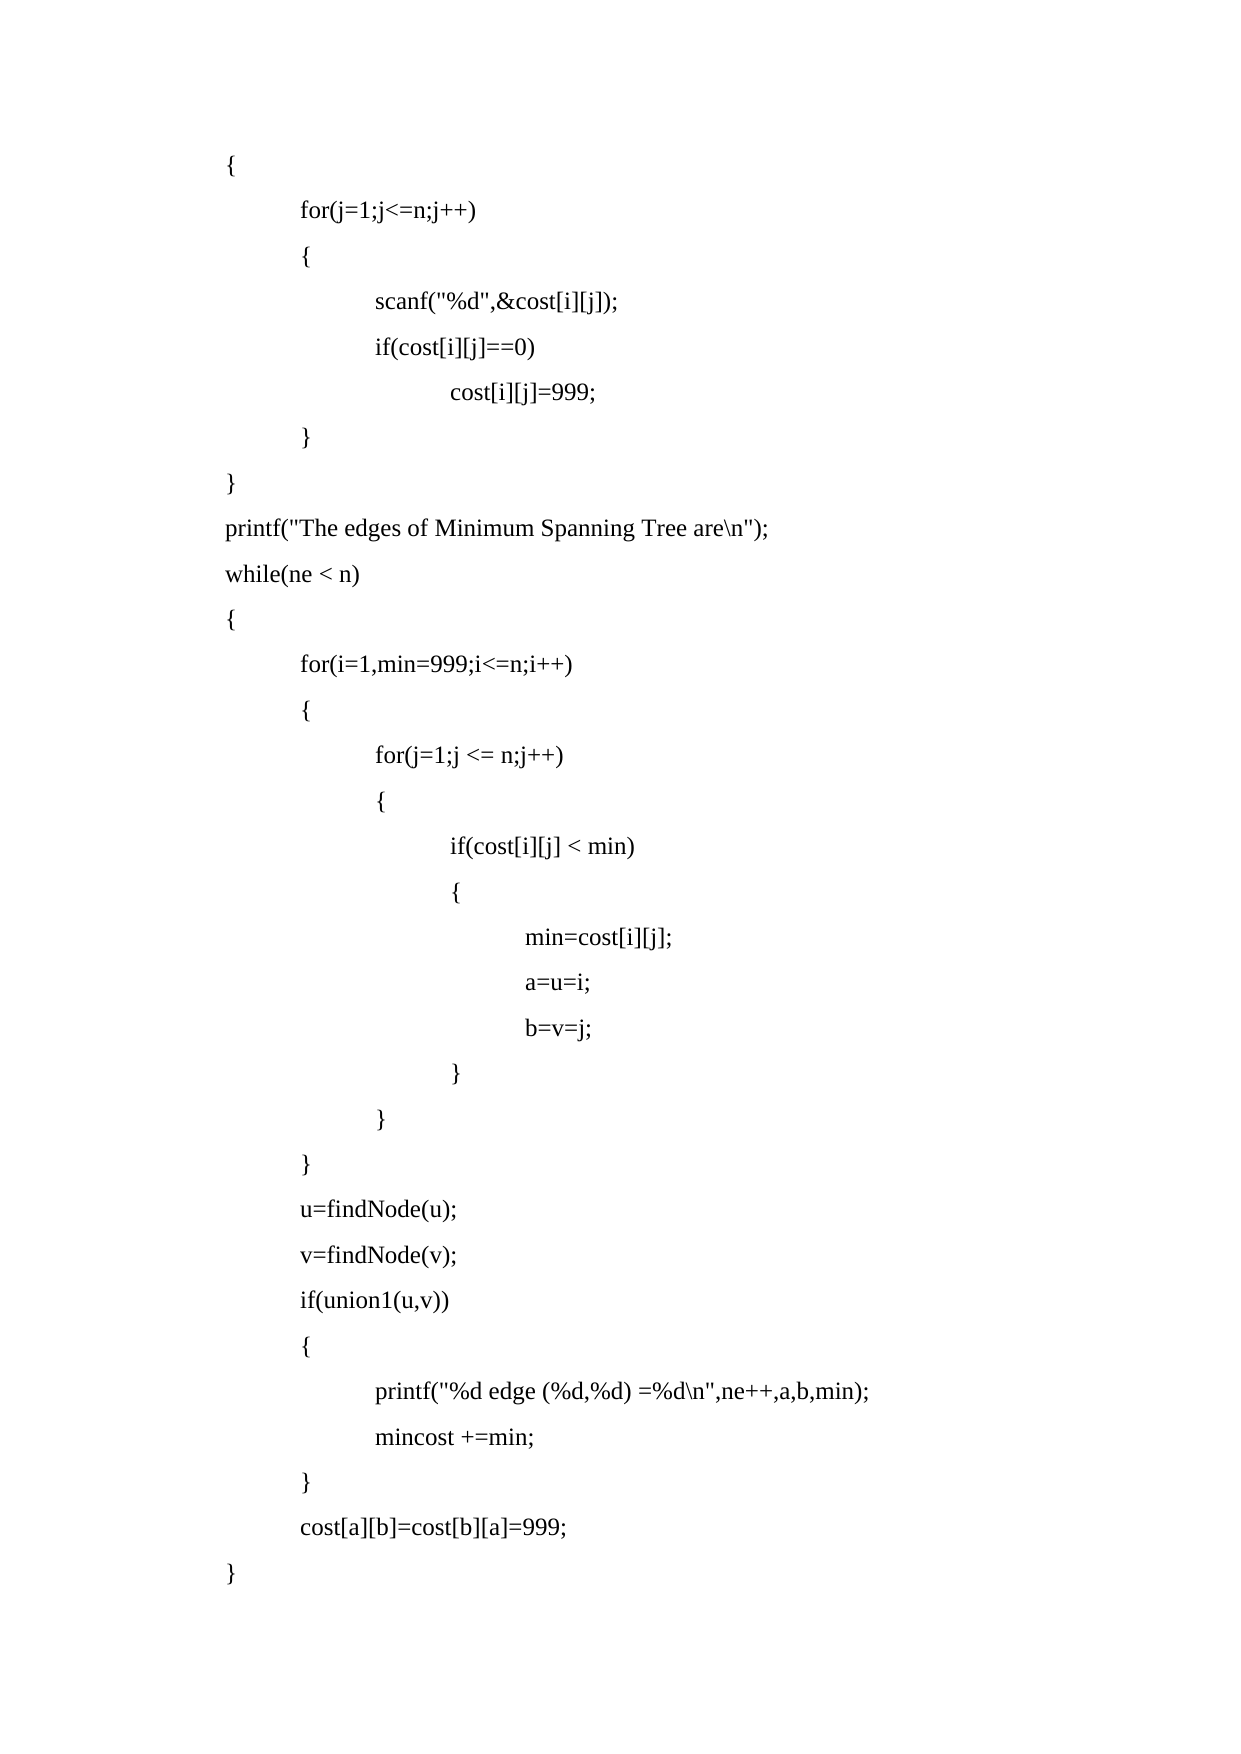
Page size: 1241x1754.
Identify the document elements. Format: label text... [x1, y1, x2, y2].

text { [150, 604, 1090, 633]
text mincost +=min; [150, 1422, 1090, 1450]
text { [150, 1331, 1090, 1359]
text } [150, 1558, 1090, 1587]
text v=findNode(v); [150, 1240, 1090, 1269]
text if(cost[i][j]==0) [150, 332, 1090, 360]
text { [150, 150, 1090, 179]
text } [150, 1058, 1090, 1087]
text printf("The edges of Minimum Spanning Tree are\n"); [150, 513, 1090, 542]
text } [150, 1467, 1090, 1496]
text if(union1(u,v)) [150, 1285, 1090, 1314]
text while(ne < n) [150, 559, 1090, 587]
text a=u=i; [150, 967, 1090, 996]
text printf("%d edge (%d,%d) =%d\n",ne++,a,b,min); [150, 1376, 1090, 1405]
text if(cost[i][j] < min) [150, 831, 1090, 860]
text cost[i][j]=999; [150, 377, 1090, 406]
text } [150, 468, 1090, 497]
text } [150, 1104, 1090, 1132]
text for(j=1;j <= n;j++) [150, 740, 1090, 769]
text cost[a][b]=cost[b][a]=999; [150, 1512, 1090, 1541]
text { [150, 877, 1090, 905]
text { [150, 695, 1090, 724]
text { [150, 241, 1090, 269]
text for(i=1,min=999;i<=n;i++) [150, 649, 1090, 678]
text { [150, 786, 1090, 814]
text min=cost[i][j]; [150, 922, 1090, 951]
text b=v=j; [150, 1013, 1090, 1042]
text } [150, 422, 1090, 451]
text for(j=1;j<=n;j++) [150, 195, 1090, 224]
text scanf("%d",&cost[i][j]); [150, 286, 1090, 315]
text u=findNode(u); [150, 1194, 1090, 1223]
text } [150, 1149, 1090, 1178]
